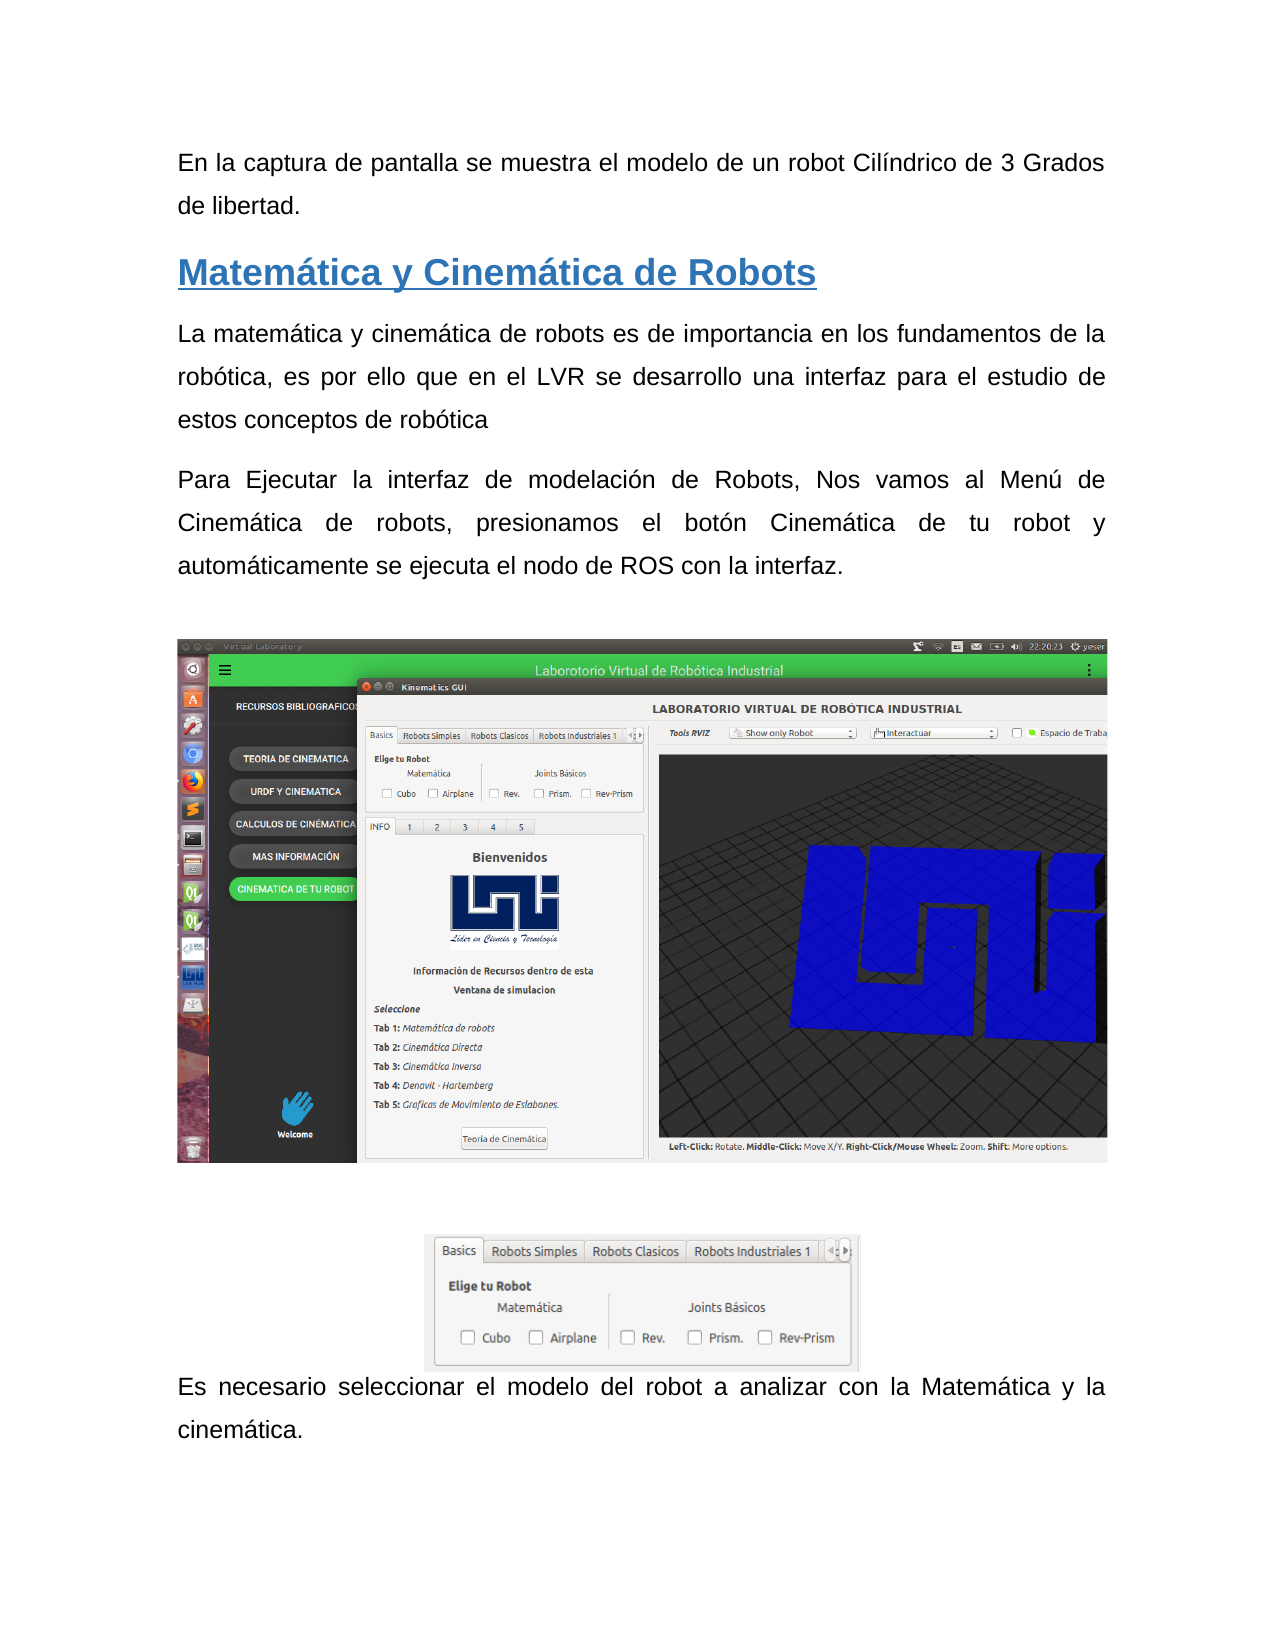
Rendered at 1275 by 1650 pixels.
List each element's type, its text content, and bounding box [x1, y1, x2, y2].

text Para Ejecutar la interfaz de modelación de Robots, Nos vamos al Menú de Cinemática de robots, presionamos el botón Cinemática de tu robot y automáticamente se ejecuta el nodo de ROS con la interfaz. [177, 465, 1107, 580]
text Es necesario seleccionar el modelo del robot a analizar con la Matemática y la cinemática. [177, 1372, 1107, 1444]
title Matemática y Cinemática de Robots [177, 251, 1107, 294]
picture [423, 1234, 862, 1372]
picture [177, 639, 1108, 1163]
text En la captura de pantalla se muestra el modelo de un robot Cilíndrico de 3 Grados de libertad. [177, 148, 1107, 219]
text La matemática y cinemática de robots es de importancia en los fundamentos de la robótica, es por ello que en el LVR se desarrollo una interfaz para el estudio de estos conceptos de robótica [177, 319, 1107, 434]
